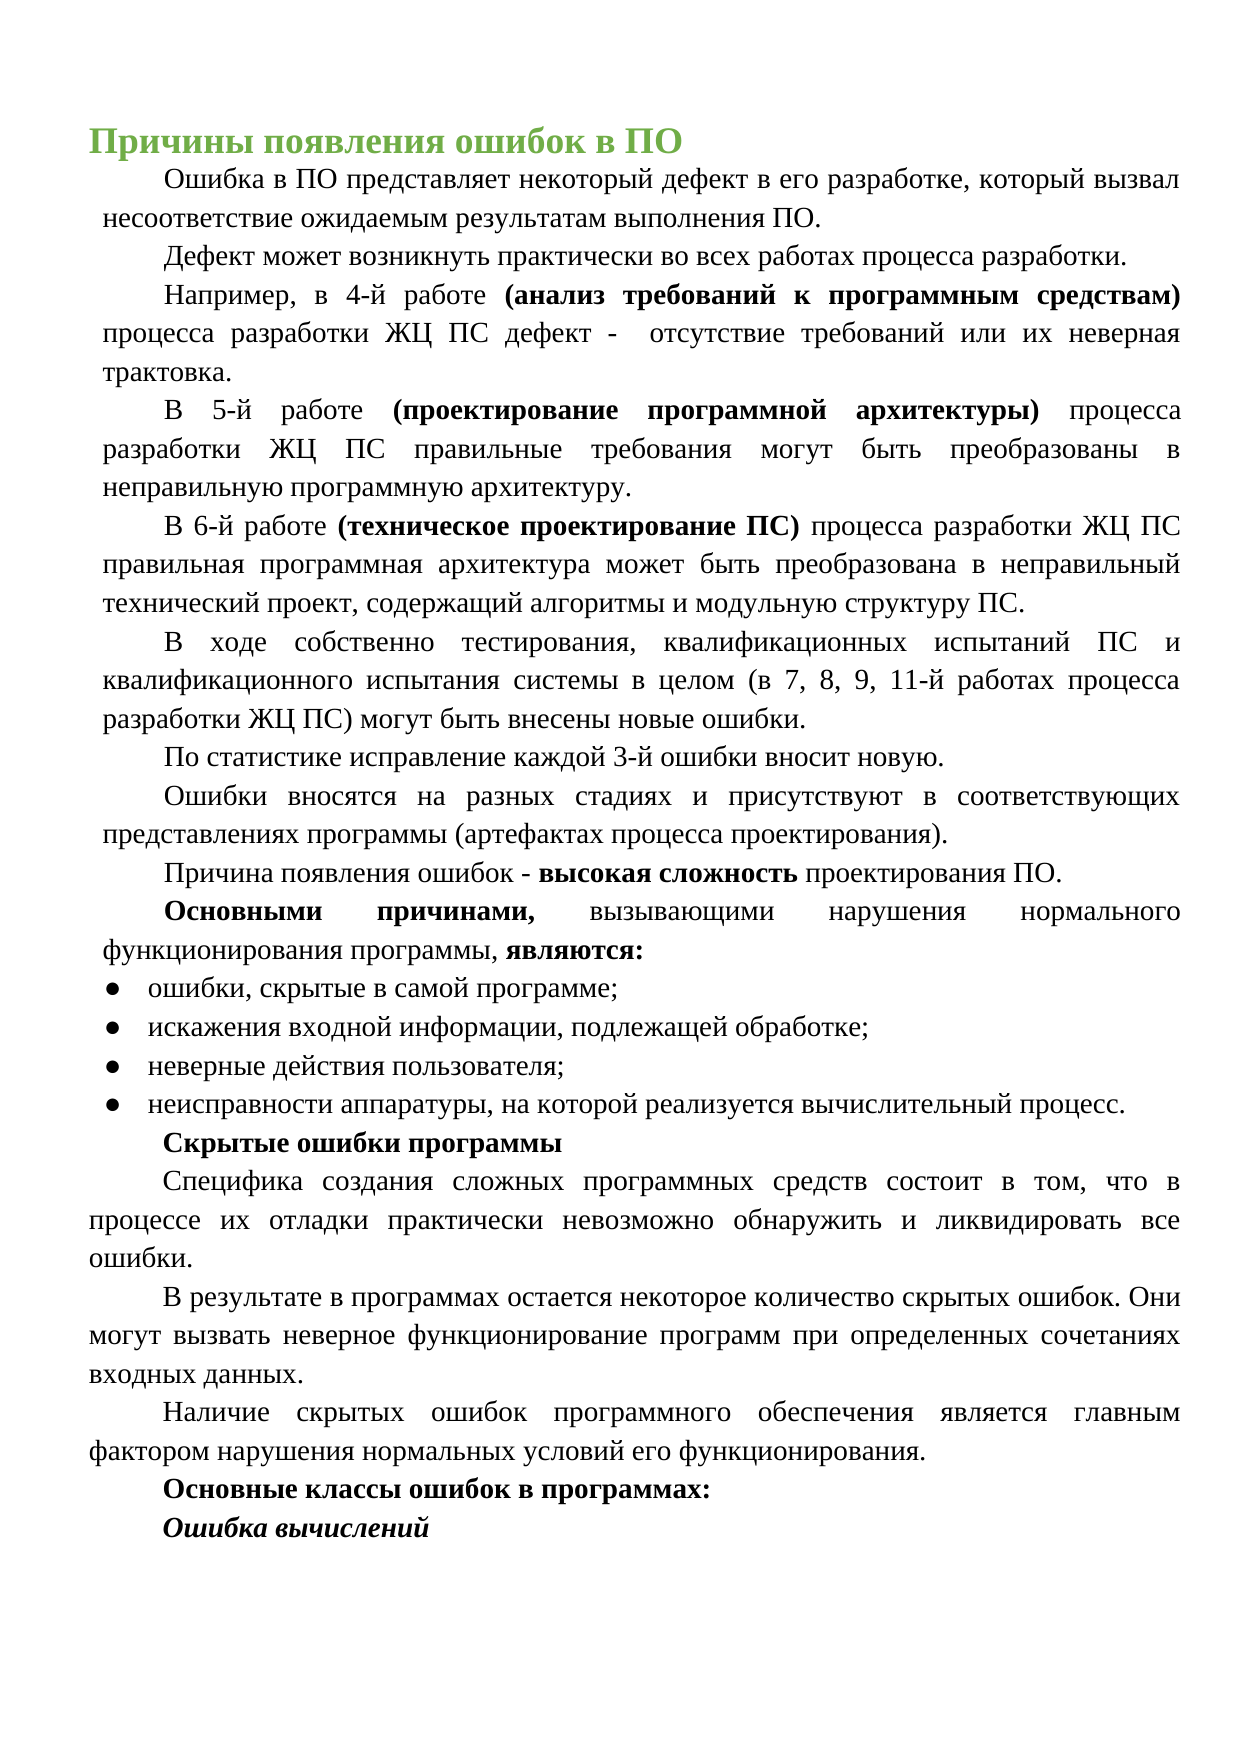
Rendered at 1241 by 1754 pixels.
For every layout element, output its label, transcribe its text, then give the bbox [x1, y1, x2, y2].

text В ходе собственно тестирования, квалификационных испытаний ПС и квалификационного испытания системы в целом (в 7, 8, 9, 11-й работах процесса разработки ЖЦ ПС) могут быть внесены новые ошибки. [102, 624, 1181, 734]
text Причины появления ошибок в ПО [89, 118, 1181, 161]
text Ошибки вносятся на разных стадиях и присутствуют в соответствующих представлениях программы (артефактах процесса проектирования). [102, 778, 1181, 850]
text Ошибка вычислений [89, 1510, 1181, 1544]
text По статистике исправление каждой 3-й ошибки вносит новую. [102, 739, 1181, 773]
text Скрытые ошибки программы [89, 1125, 1181, 1158]
text Ошибка в ПО представляет некоторый дефект в его разработке, который вызвал несоответствие ожидаемым результатам выполнения ПО. [102, 161, 1181, 233]
list неверные действия пользователя; [103, 1048, 1181, 1081]
text В 5-й работе (проектирование программной архитектуры) процесса разработки ЖЦ ПС правильные требования могут быть преобразованы в неправильную программную архитектуру. [102, 392, 1181, 503]
text В 6-й работе (техническое проектирование ПС) процесса разработки ЖЦ ПС правильная программная архитектура может быть преобразована в неправильный технический проект, содержащий алгоритмы и модульную структуру ПС. [102, 508, 1181, 619]
list искажения входной информации, подлежащей обработке; [103, 1009, 1181, 1043]
text Основными причинами, вызывающими нарушения нормального функционирования программы, являются: [102, 893, 1181, 966]
list неисправности аппаратуры, на которой реализуется вычислительный процесс. [103, 1086, 1181, 1120]
text Основные классы ошибок в программах: [89, 1472, 1181, 1505]
text Причина появления ошибок - высокая сложность проектирования ПО. [102, 855, 1181, 888]
text Например, в 4-й работе (анализ требований к программным средствам) процесса разработки ЖЦ ПС дефект - отсутствие требований или их неверная трактовка. [102, 277, 1181, 387]
text Дефект может возникнуть практически во всех работах процесса разработки. [102, 238, 1181, 272]
list ошибки, скрытые в самой программе; [103, 971, 1181, 1004]
text Специфика создания сложных программных средств состоит в том, что в процессе их отладки практически невозможно обнаружить и ликвидировать все ошибки. [89, 1163, 1181, 1274]
text Наличие скрытых ошибок программного обеспечения является главным фактором нарушения нормальных условий его функционирования. [89, 1394, 1181, 1467]
text В результате в программах остается некоторое количество скрытых ошибок. Они могут вызвать неверное функционирование программ при определенных сочетаниях входных данных. [89, 1279, 1181, 1389]
